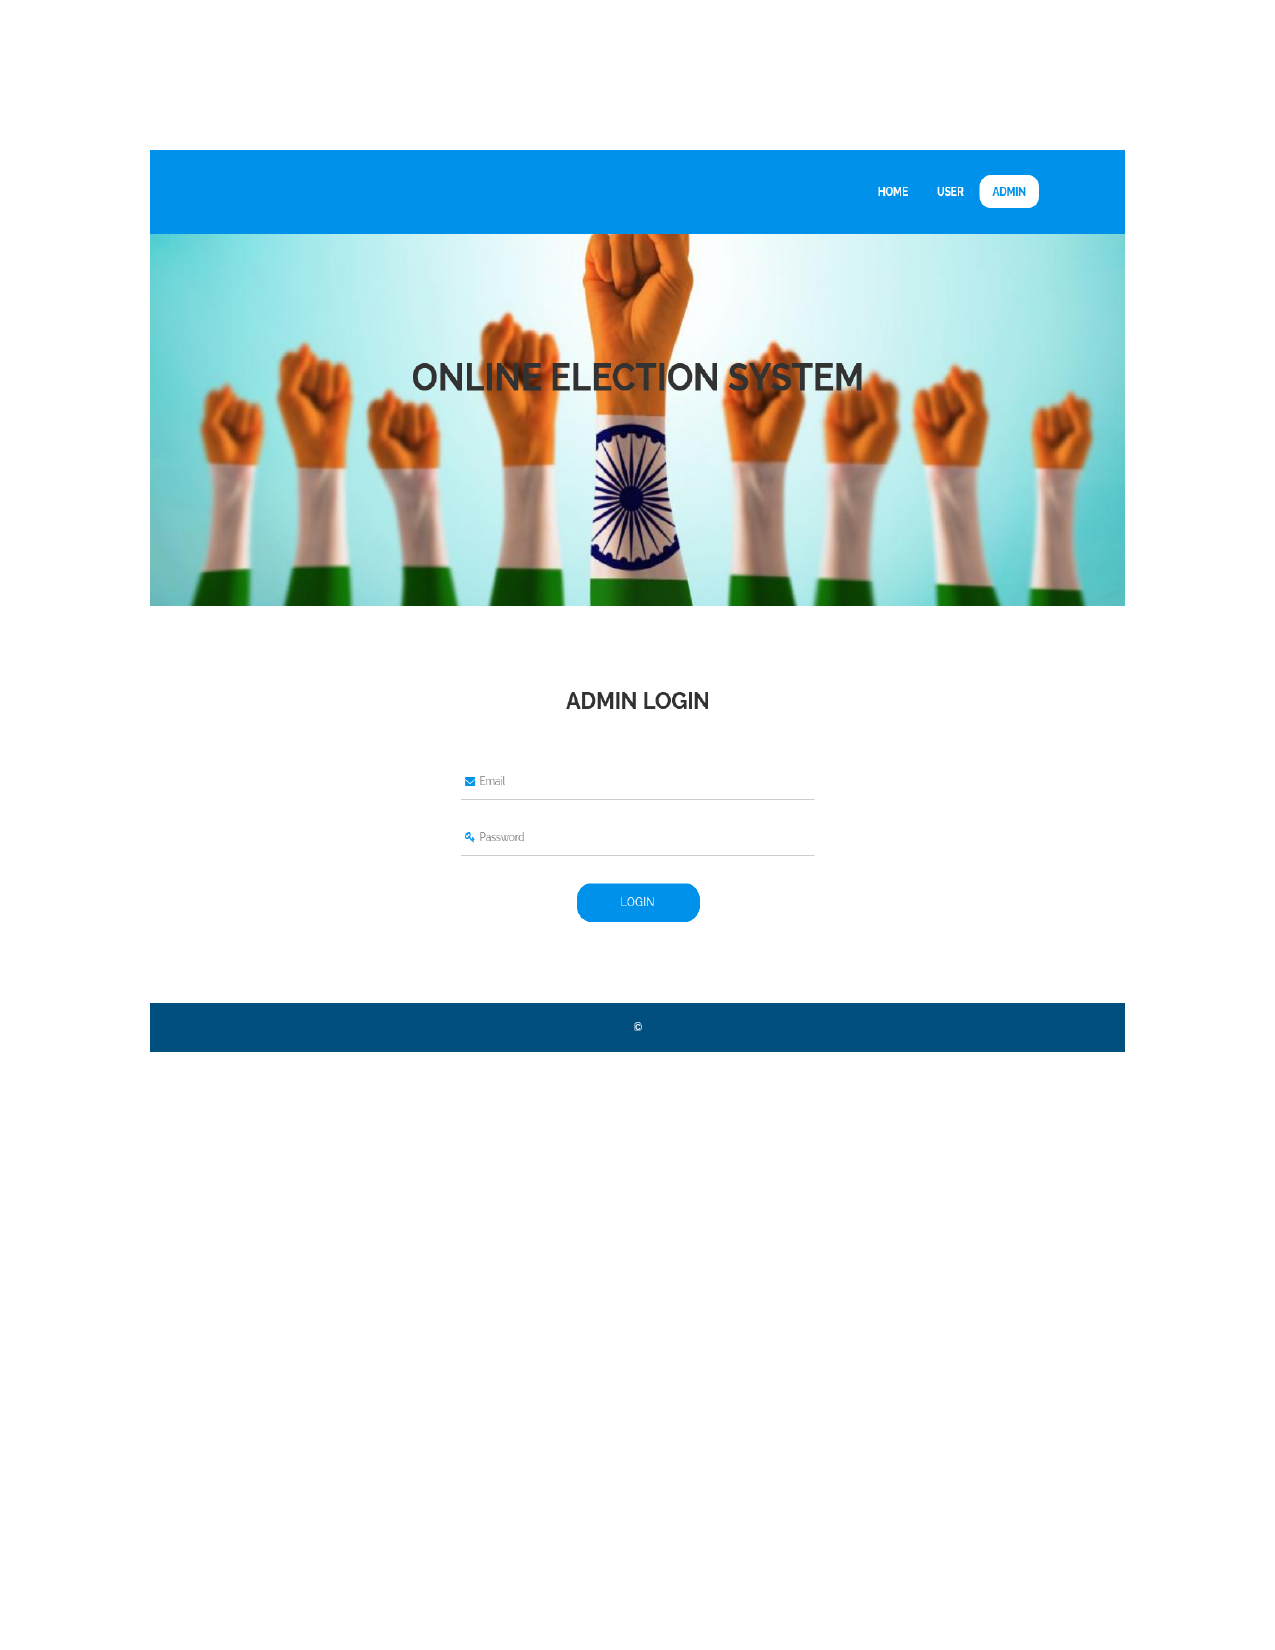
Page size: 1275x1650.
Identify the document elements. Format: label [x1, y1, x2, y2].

picture [150, 150, 1125, 1052]
